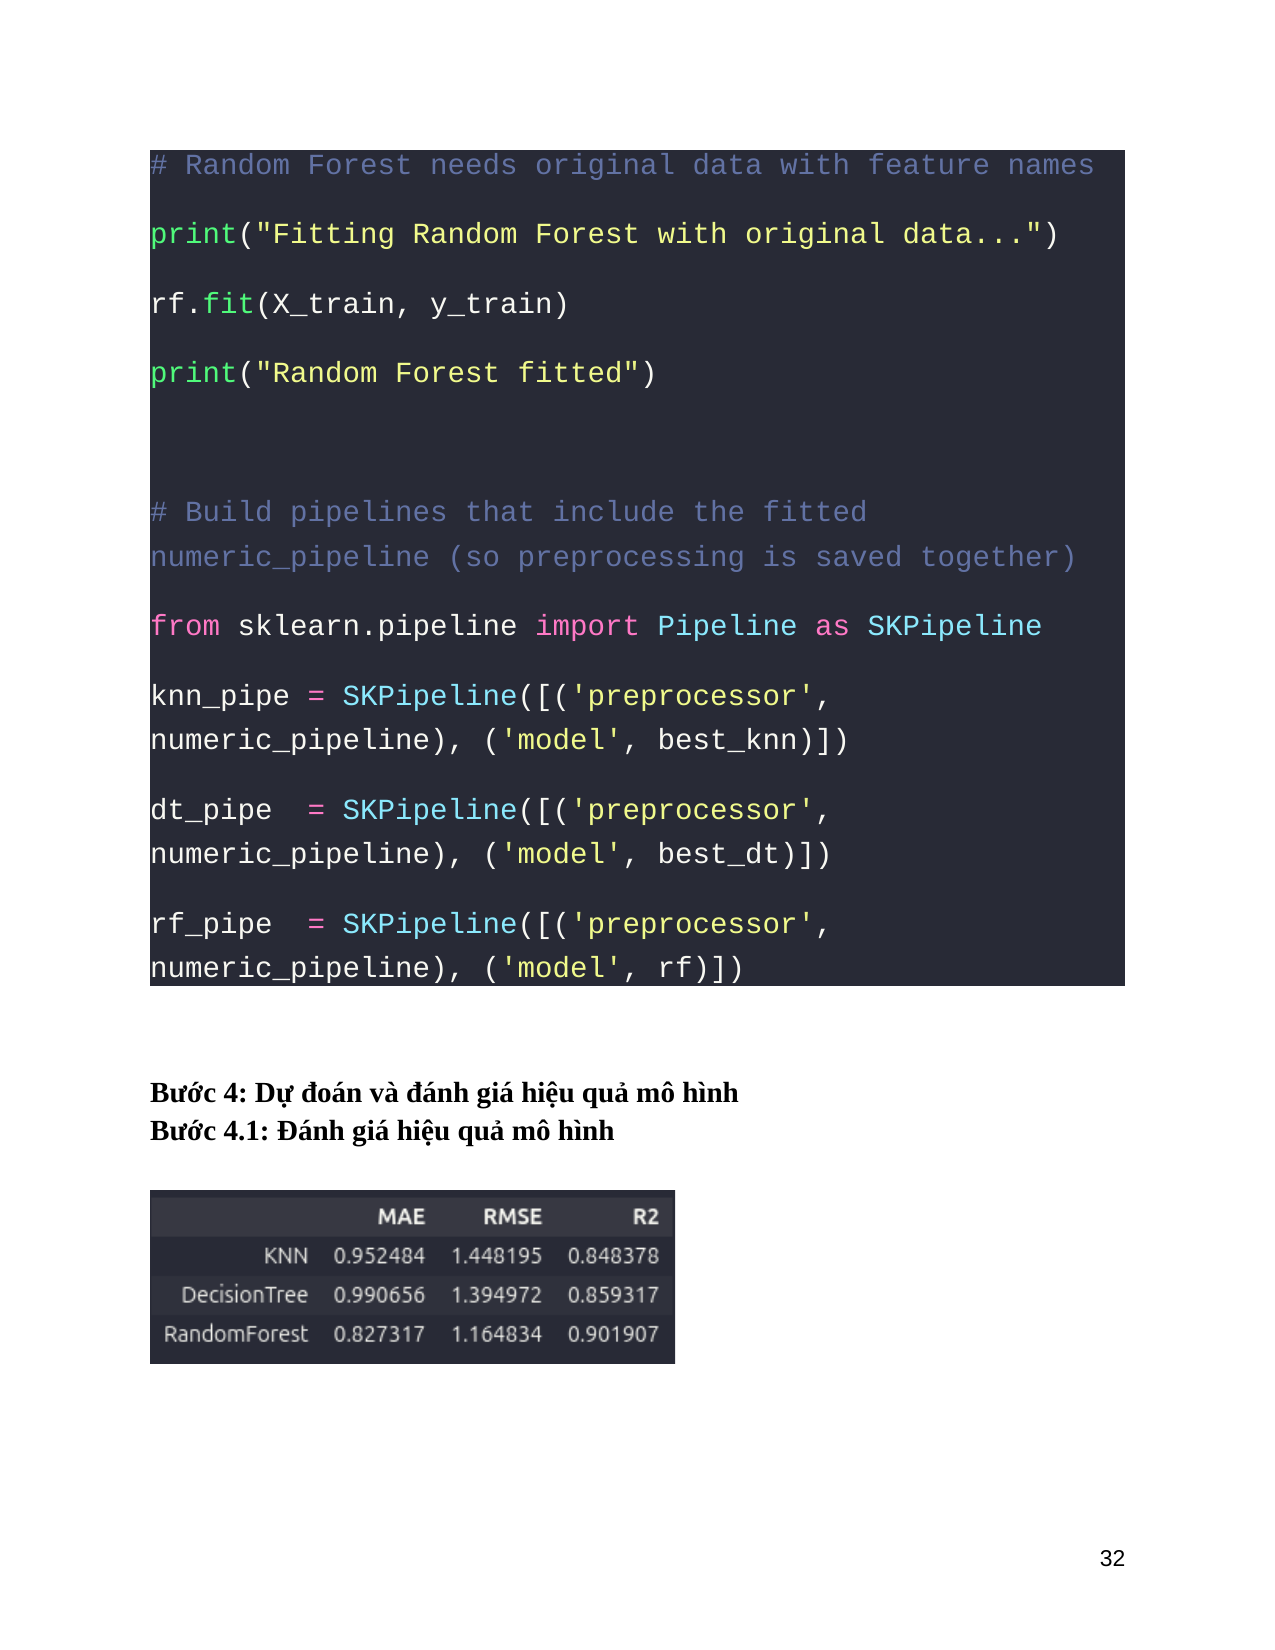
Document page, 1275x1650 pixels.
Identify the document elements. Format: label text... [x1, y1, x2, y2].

text # Build pipelines that include the fitted numeric_pipeline (so preprocessing is saved together) [150, 497, 1125, 575]
text # Random Forest needs original data with feature names [150, 150, 1125, 183]
picture [150, 1190, 675, 1364]
text Bước 4.1: Đánh giá hiệu quả mô hình [150, 1113, 1125, 1147]
text Bước 4: Dự đoán và đánh giá hiệu quả mô hình [150, 1075, 1125, 1108]
text print("Fitting Random Forest with original data...") [150, 219, 1125, 252]
text rf_pipe = SKPipeline([('preprocessor', numeric_pipeline), ('model', rf)]) [150, 909, 1125, 986]
text print("Random Forest fitted") [150, 358, 1125, 391]
text dt_pipe = SKPipeline([('preprocessor', numeric_pipeline), ('model', best_dt)]) [150, 795, 1125, 872]
text from sklearn.pipeline import Pipeline as SKPipeline [150, 611, 1125, 644]
text rf.fit(X_train, y_train) [150, 289, 1125, 322]
text knn_pipe = SKPipeline([('preprocessor', numeric_pipeline), ('model', best_knn)]) [150, 681, 1125, 758]
